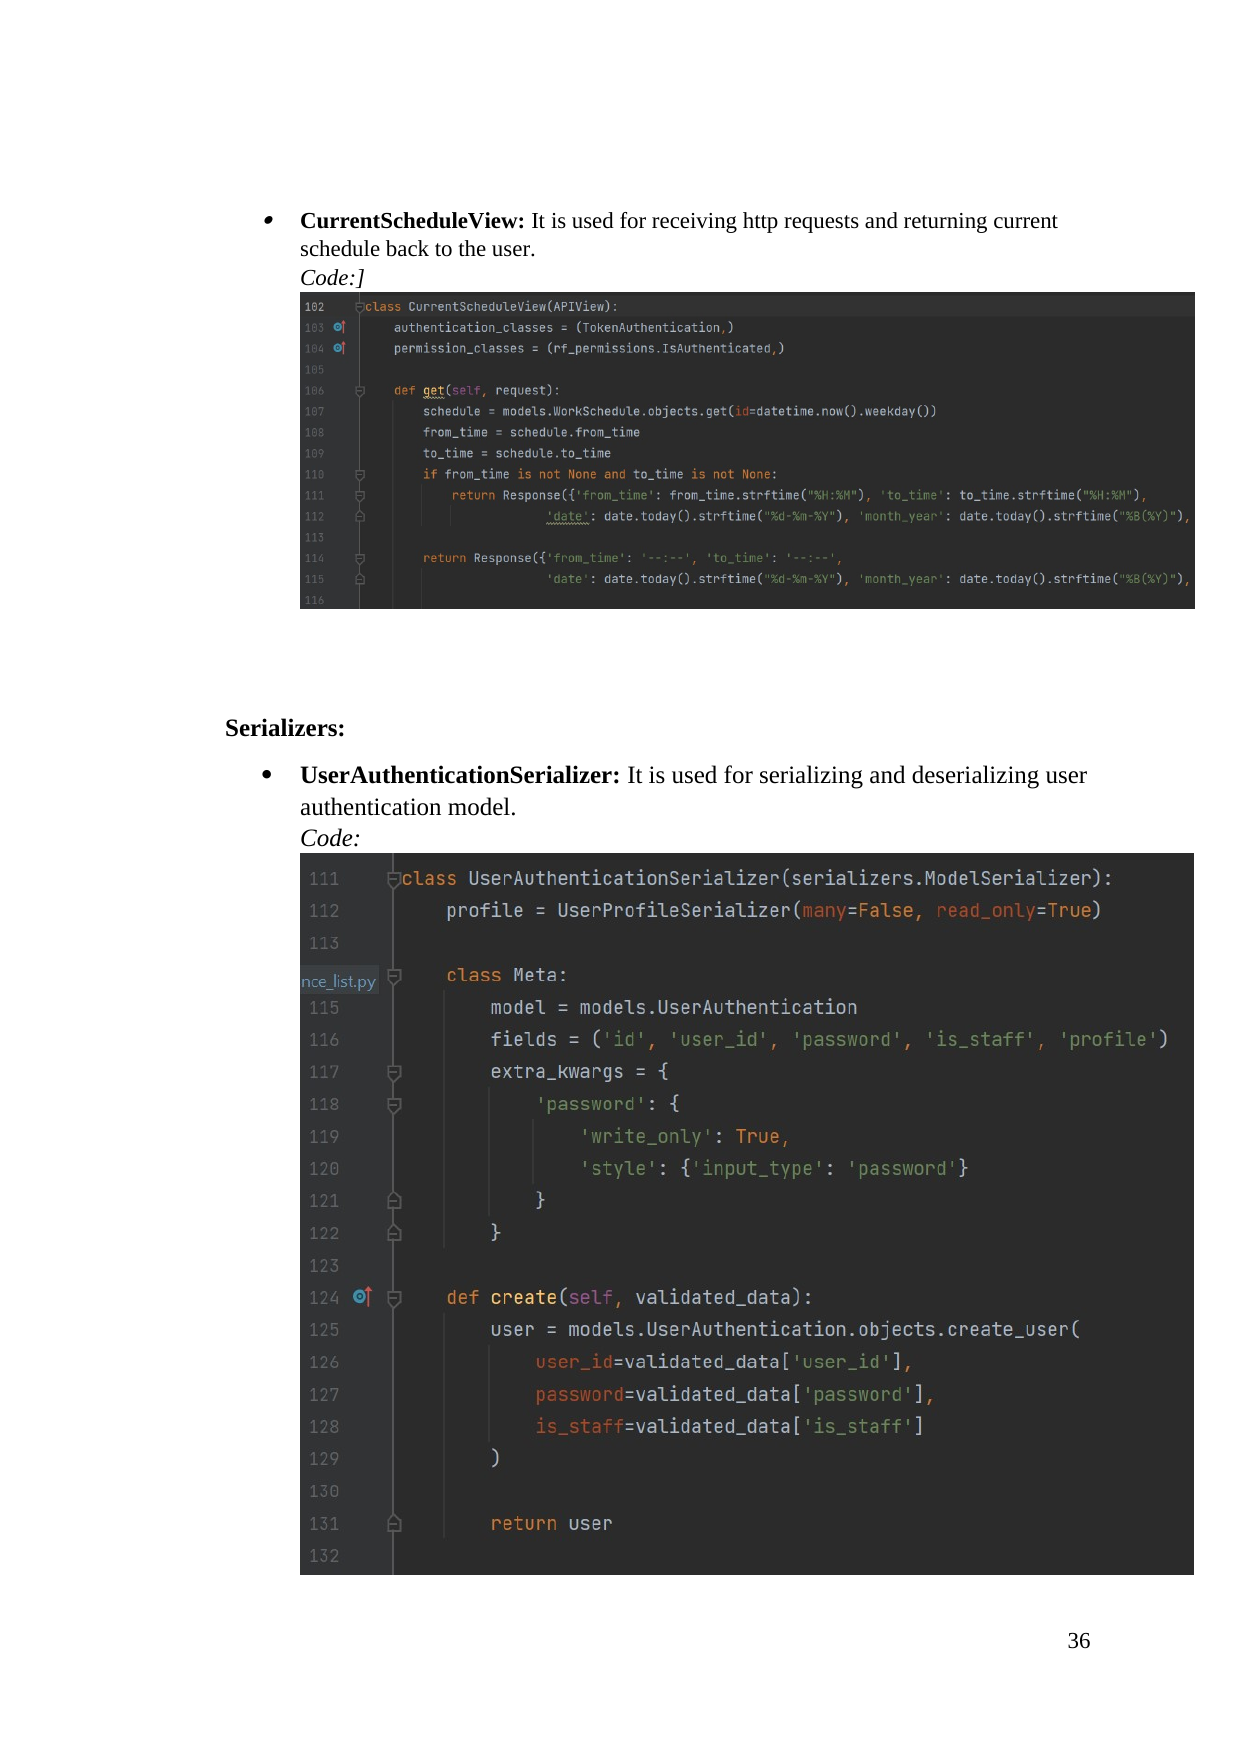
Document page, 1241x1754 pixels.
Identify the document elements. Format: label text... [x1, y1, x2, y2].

picture [300, 853, 1194, 1575]
text Serializers: [150, 713, 1090, 742]
list UserAuthenticationSerializer: It is used for serializing and deserializing user authentication model. [262, 761, 1090, 820]
list CurrentScheduleView: It is used for receiving http requests and returning current schedule back to the user. [262, 207, 1090, 262]
picture [300, 292, 1195, 609]
list Code:] [300, 264, 1090, 290]
list Code: [300, 823, 1090, 851]
